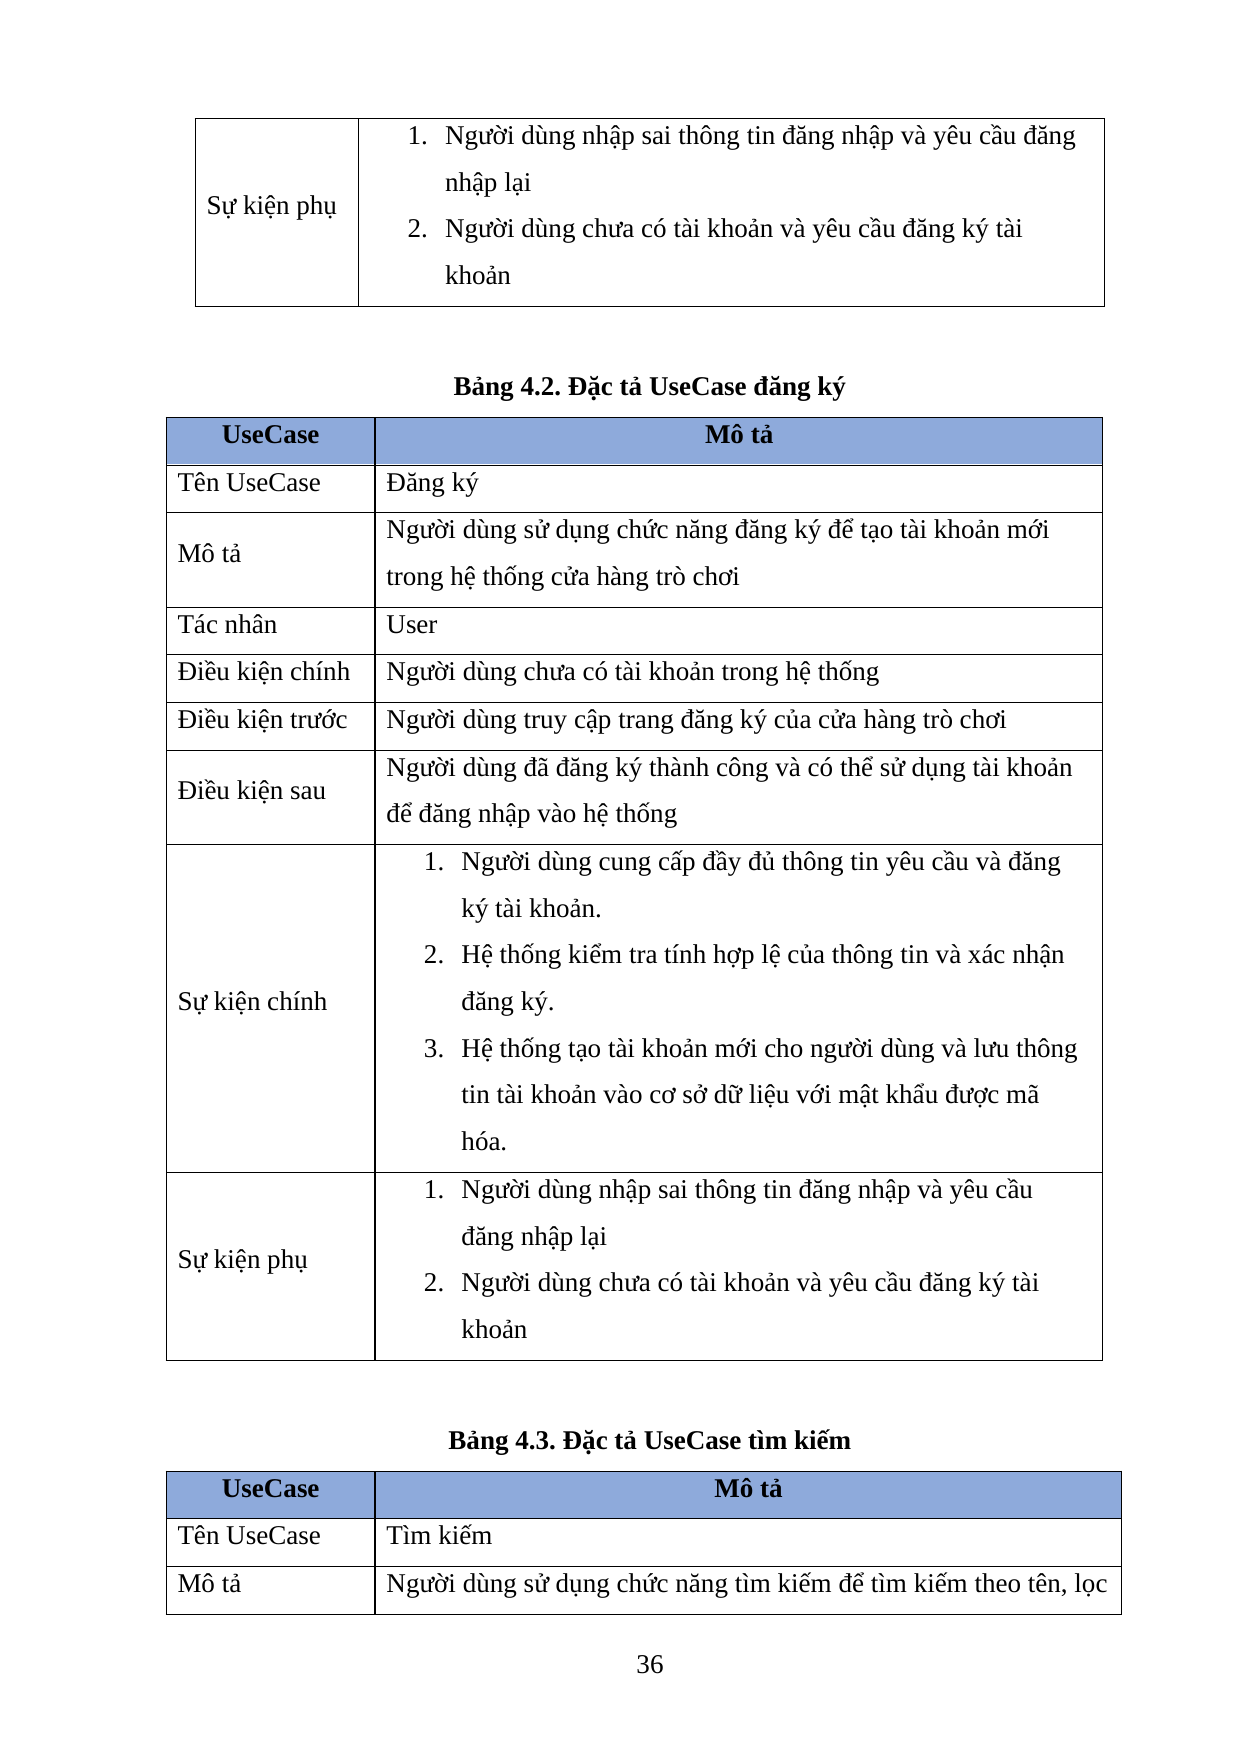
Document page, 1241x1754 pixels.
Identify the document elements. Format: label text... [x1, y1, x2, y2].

table_header Mô tả [376, 1472, 1121, 1518]
table_cell Mô tả [167, 513, 374, 607]
table_cell Người dùng đã đăng ký thành công và có thể sử dụng tài khoản để đăng nhập vào hệ thống [376, 751, 1102, 844]
table_cell Người dùng truy cập trang đăng ký của cửa hàng trò chơi [376, 703, 1102, 750]
table_cell Tìm kiếm [376, 1519, 1121, 1566]
table_header Mô tả [376, 418, 1102, 464]
table_cell User [376, 608, 1102, 654]
table_cell Đăng ký [376, 466, 1102, 512]
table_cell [376, 1567, 1121, 1614]
table_cell Điều kiện trước [167, 703, 374, 750]
table_cell Người dùng nhập sai thông tin đăng nhập và yêu cầu đăng nhập lại Người dùng chưa có tài khoản và yêu cầu đăng ký tài khoản [376, 1173, 1102, 1359]
table_cell Sự kiện chính [167, 845, 374, 1172]
table_cell Sự kiện phụ [167, 1173, 374, 1359]
table_header UseCase [167, 1472, 374, 1518]
table_cell Điều kiện sau [167, 751, 374, 844]
table_header UseCase [167, 418, 374, 464]
table_cell Tên UseCase [167, 466, 374, 512]
table_cell Điều kiện chính [167, 655, 374, 702]
table_cell Người dùng cung cấp đầy đủ thông tin yêu cầu và đăng ký tài khoản. Hệ thống kiểm tra tính hợp lệ của thông tin và xác nhận đăng ký. Hệ thống tạo tài khoản mới cho người dùng và lưu thông tin tài khoản vào cơ sở dữ liệu với mật khẩu được mã hóa. [376, 845, 1102, 1172]
table_cell Người dùng sử dụng chức năng đăng ký để tạo tài khoản mới trong hệ thống cửa hàng trò chơi [376, 513, 1102, 607]
table_cell Sự kiện phụ [196, 119, 358, 306]
table_cell Người dùng chưa có tài khoản trong hệ thống [376, 655, 1102, 702]
table_cell Tác nhân [167, 608, 374, 654]
table_cell Mô tả [167, 1567, 374, 1614]
table_cell Tên UseCase [167, 1519, 374, 1566]
table_cell Người dùng nhập sai thông tin đăng nhập và yêu cầu đăng nhập lại Người dùng chưa có tài khoản và yêu cầu đăng ký tài khoản [359, 119, 1104, 306]
